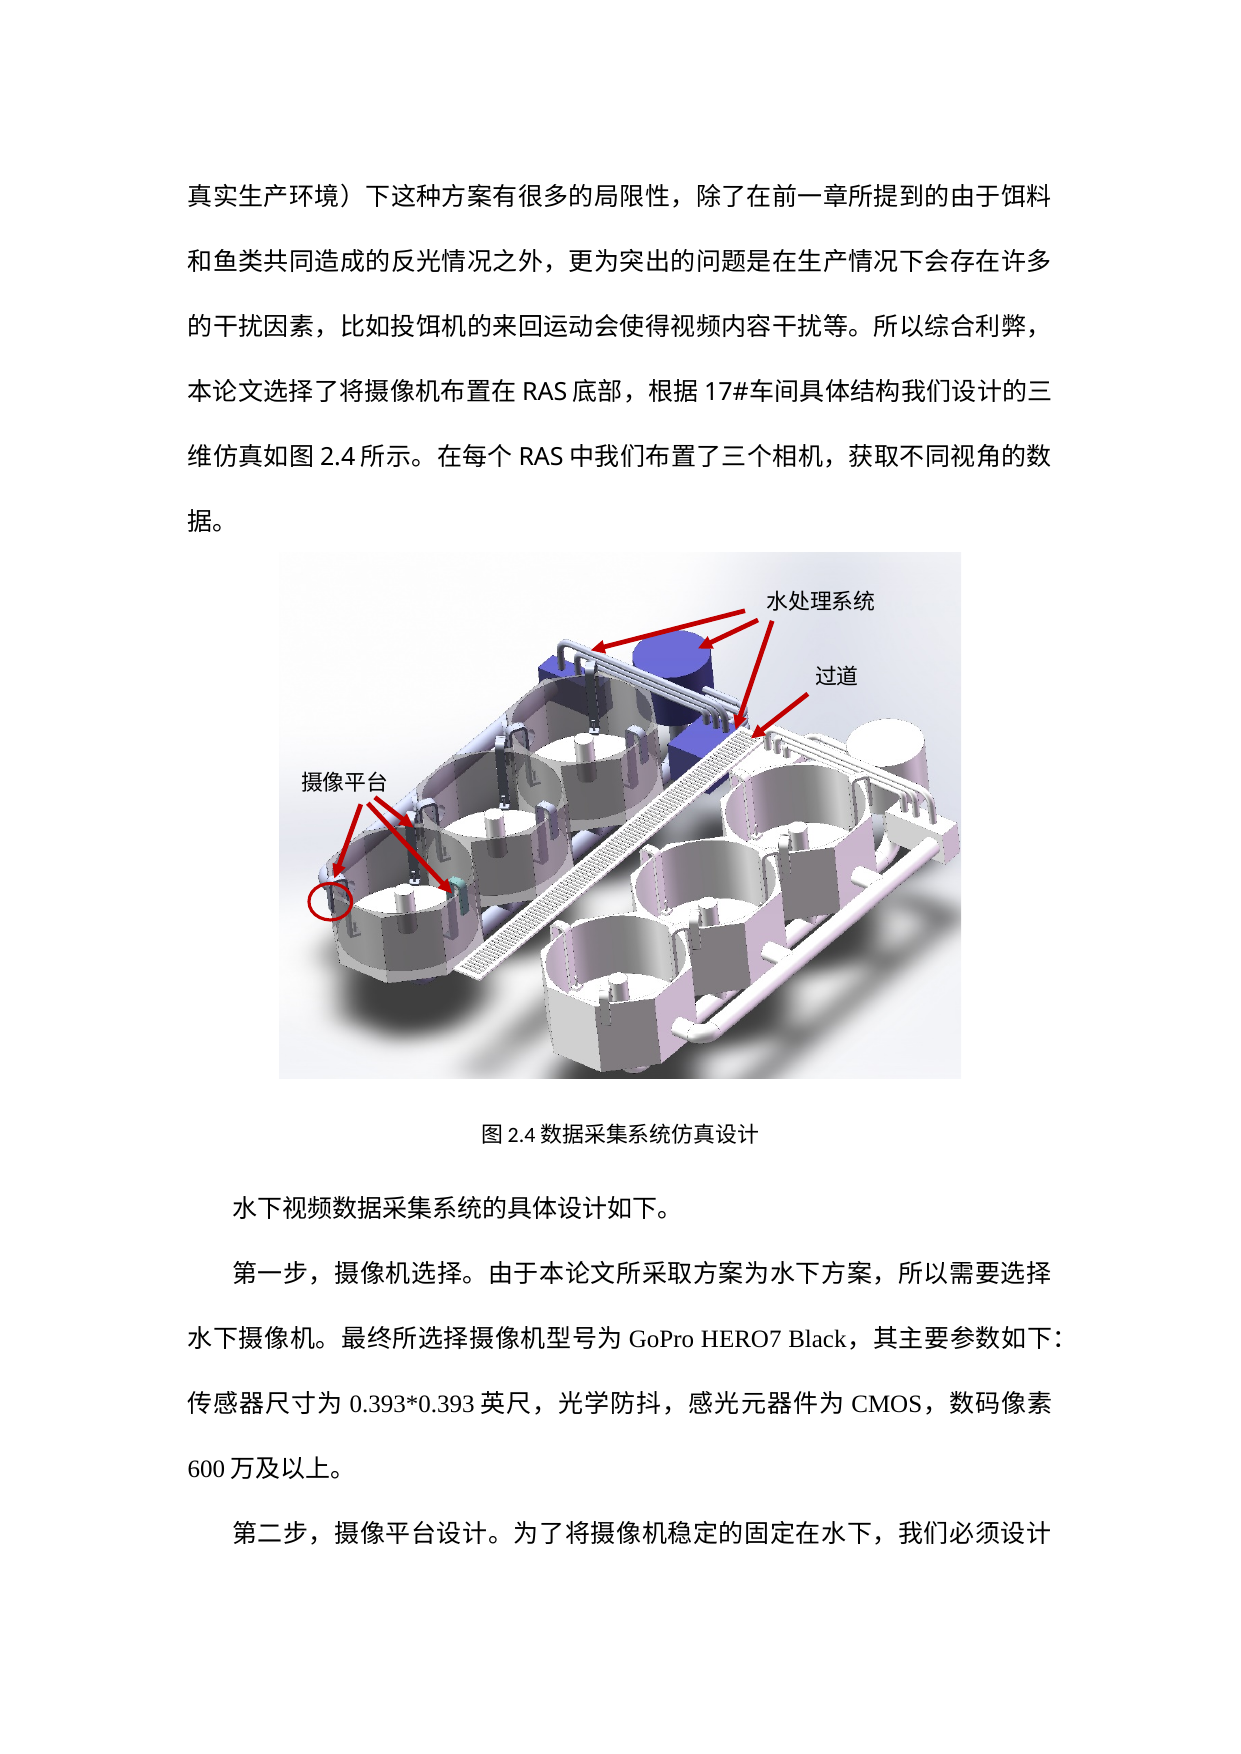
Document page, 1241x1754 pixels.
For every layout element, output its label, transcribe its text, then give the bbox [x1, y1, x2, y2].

text 水下视频数据采集系统的具体设计如下。 [187, 1174, 1053, 1239]
text 图2.4 数据采集系统仿真设计 [187, 1117, 1053, 1149]
text 第一步，摄像机选择。由于本论文所采取方案为水下方案，所以需要选择水下摄像机。最终所选择摄像机型号为GoPro HERO7 Black，其主要参数如下：传感器尺寸为0.393*0.393英尺，光学防抖，感光元器件为CMOS，数码像素600万及以上。 [187, 1239, 1053, 1499]
picture [279, 552, 962, 1079]
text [187, 1499, 1053, 1564]
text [187, 162, 1053, 552]
